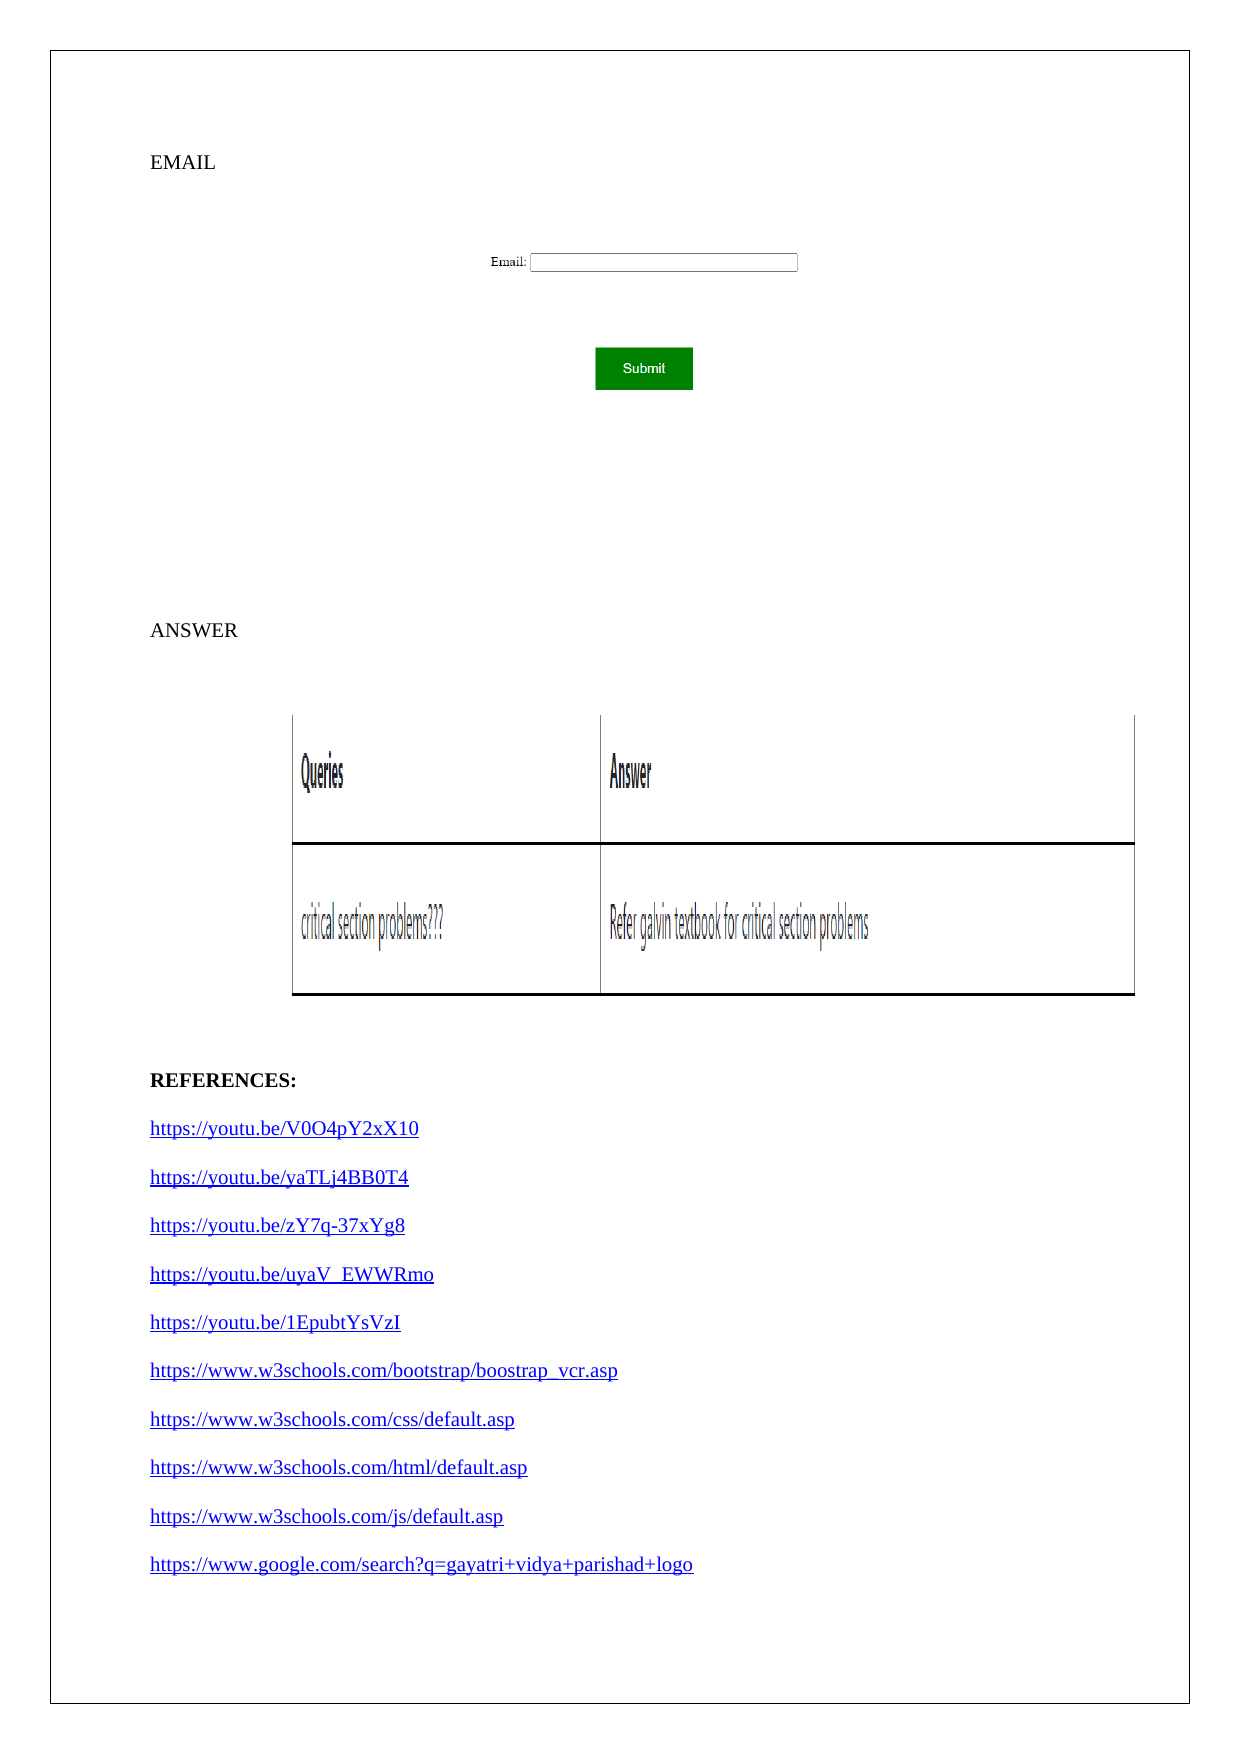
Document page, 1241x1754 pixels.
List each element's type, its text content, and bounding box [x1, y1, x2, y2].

text https://youtu.be/zY7q-37xYg8 [150, 1213, 1090, 1237]
text REFERENCES: [150, 1068, 1090, 1092]
picture [150, 715, 1166, 1016]
text https://www.w3schools.com/bootstrap/boostrap_vcr.asp [150, 1358, 1090, 1382]
text EMAIL [150, 150, 1090, 174]
text ANSWER [150, 618, 1090, 642]
picture [150, 198, 1130, 593]
text https://youtu.be/uyaV_EWWRmo [150, 1262, 1090, 1286]
text https://www.google.com/search?q=gayatri+vidya+parishad+logo [150, 1552, 1090, 1576]
text https://youtu.be/yaTLj4BB0T4 [150, 1165, 1090, 1189]
text https://www.w3schools.com/html/default.asp [150, 1455, 1090, 1479]
text https://www.w3schools.com/js/default.asp [150, 1504, 1090, 1528]
text https://youtu.be/1EpubtYsVzI [150, 1310, 1090, 1334]
text https://youtu.be/V0O4pY2xX10 [150, 1116, 1090, 1140]
text https://www.w3schools.com/css/default.asp [150, 1407, 1090, 1431]
